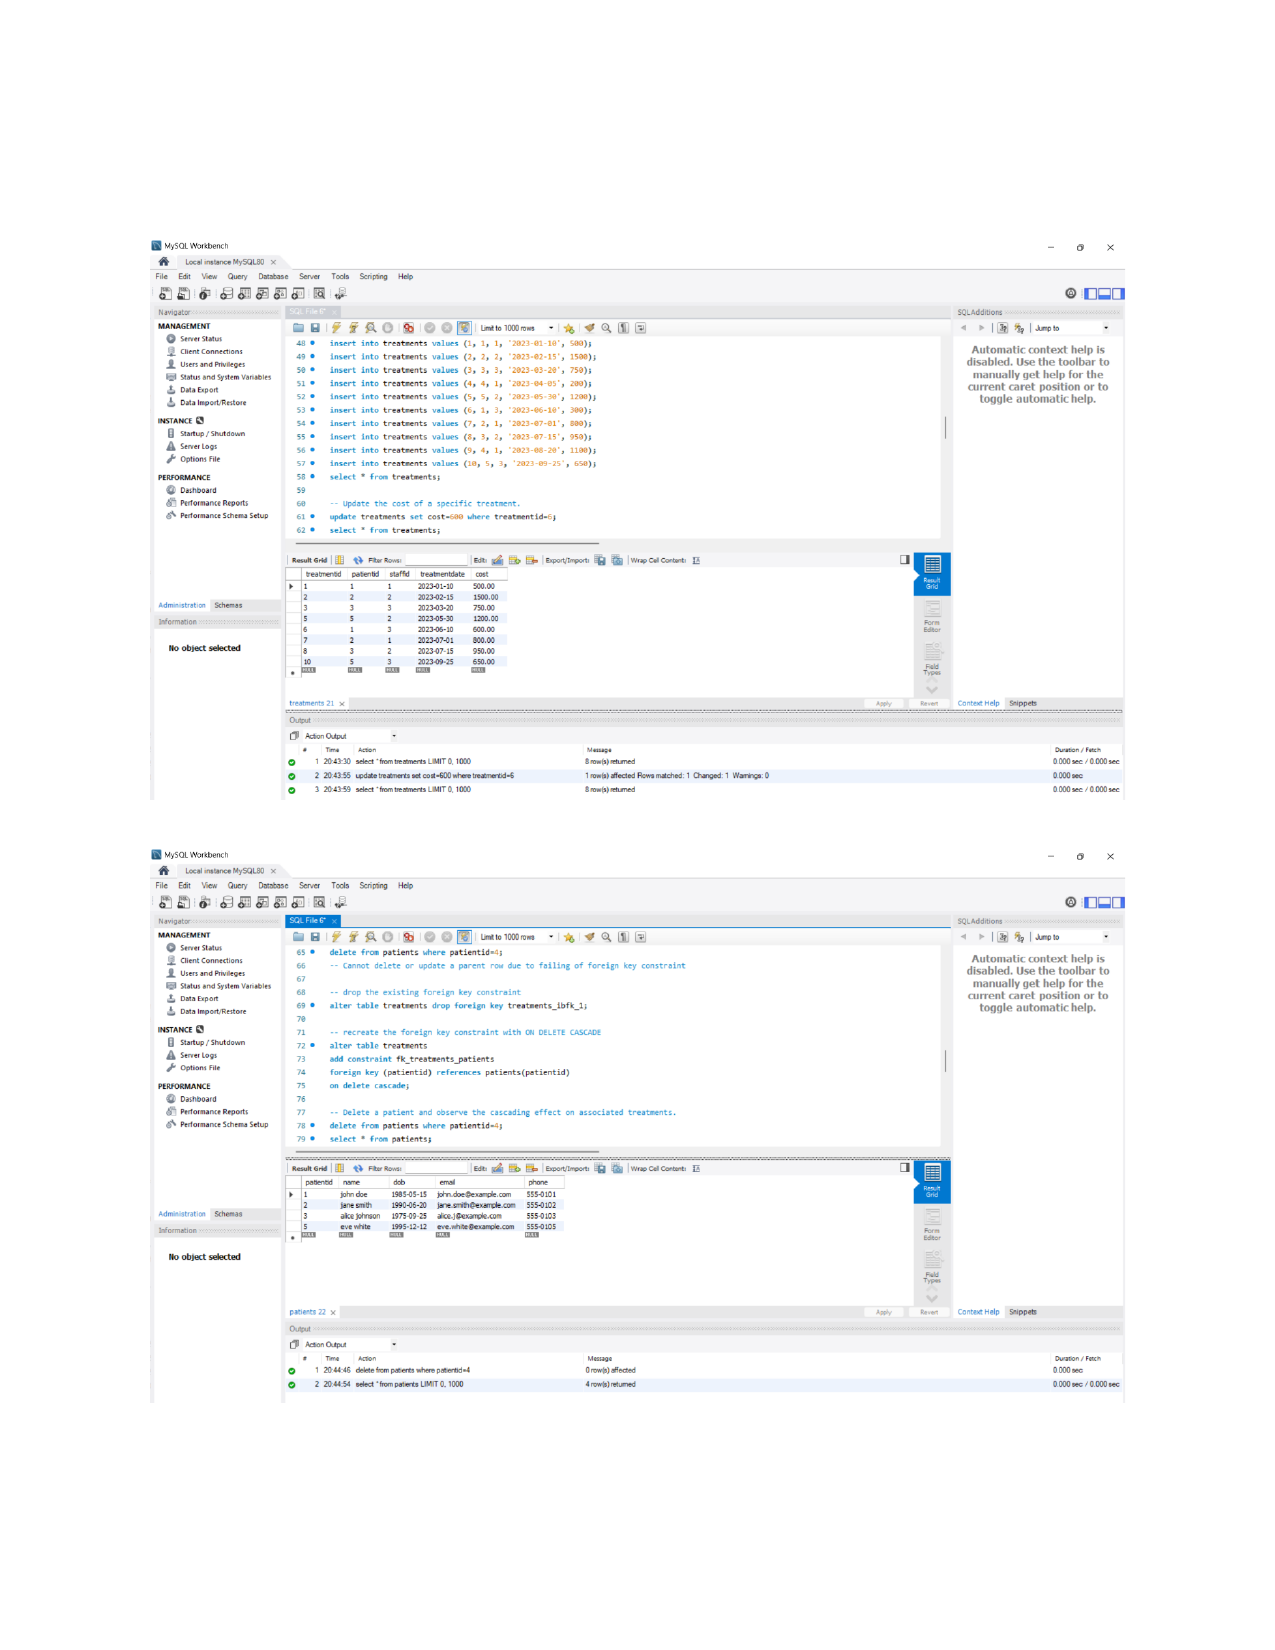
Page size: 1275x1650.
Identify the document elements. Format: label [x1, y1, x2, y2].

picture [150, 238, 1125, 800]
picture [150, 847, 1125, 1403]
